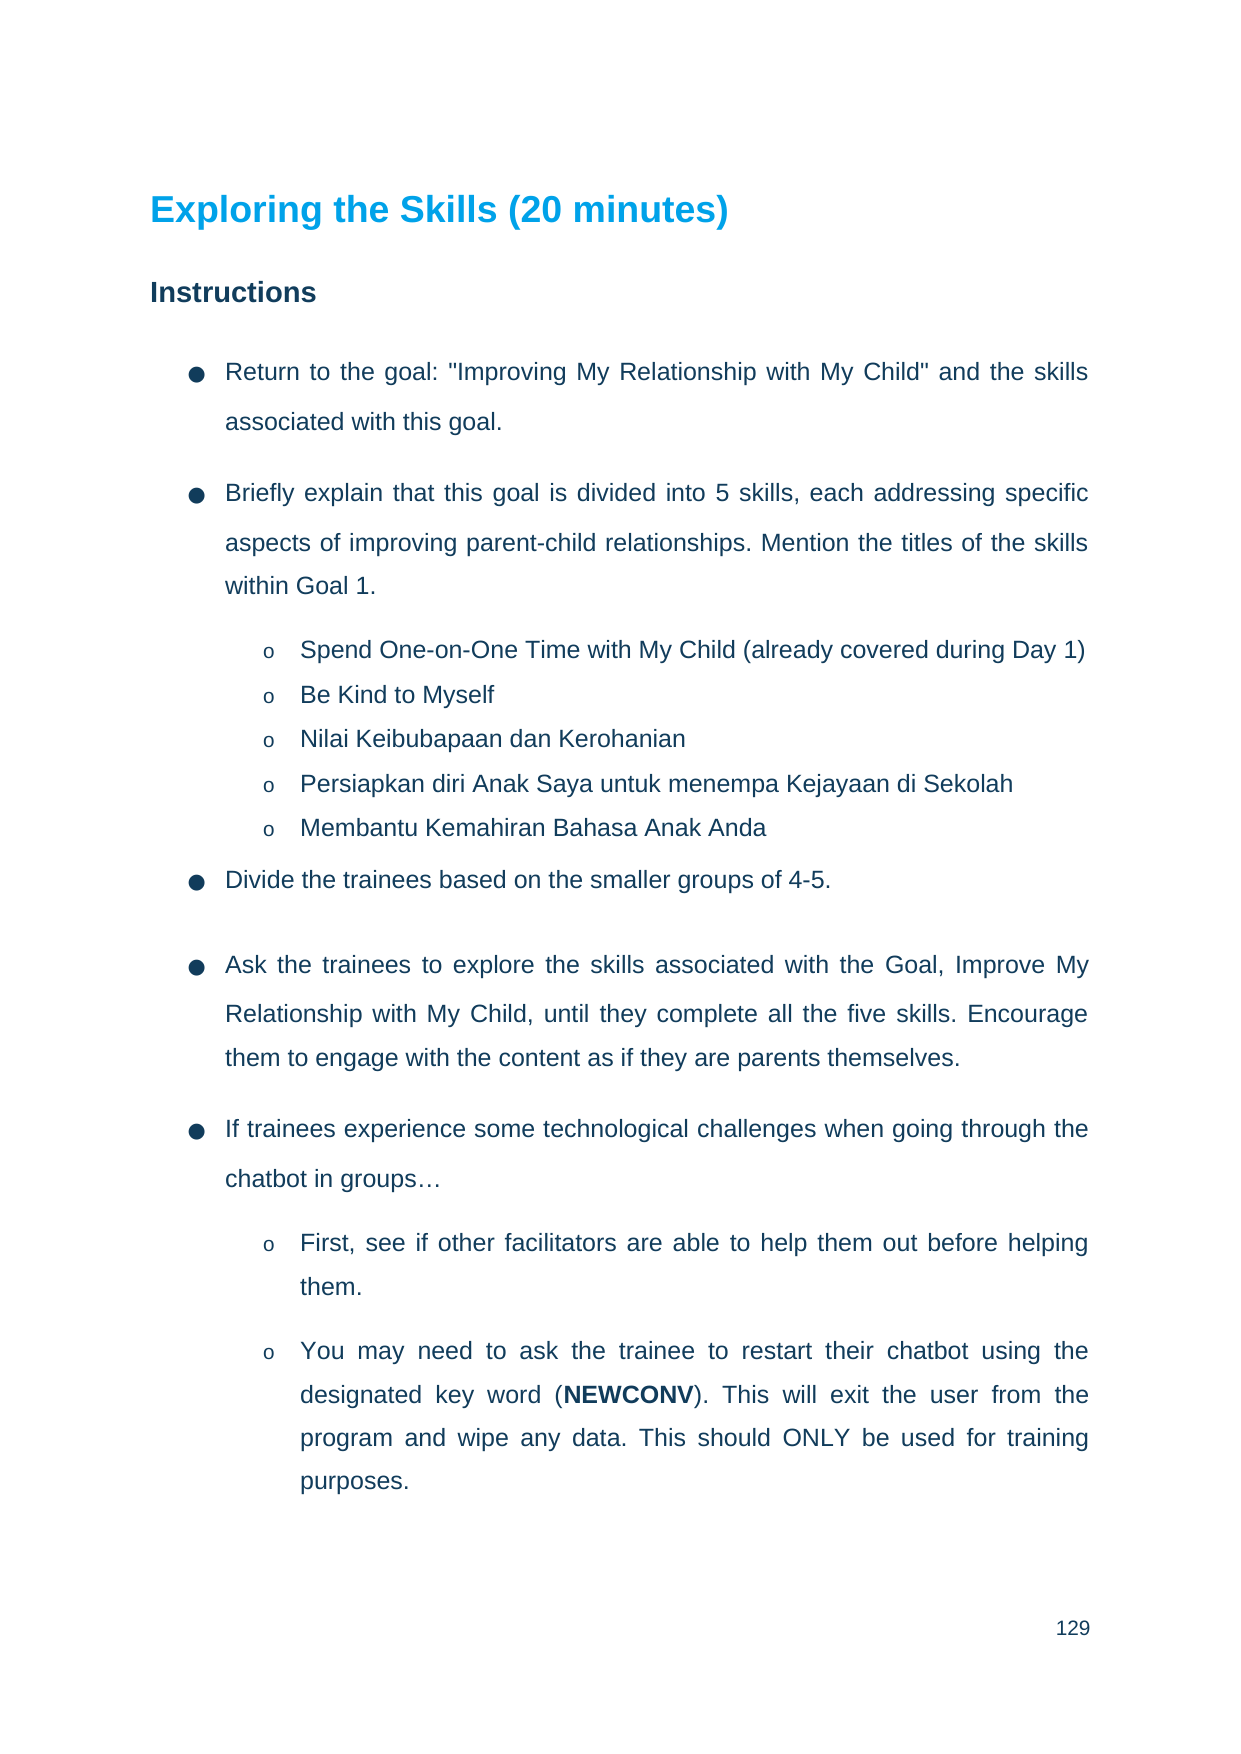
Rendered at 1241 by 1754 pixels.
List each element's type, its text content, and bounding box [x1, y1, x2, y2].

list First, see if other facilitators are able to help them out before helping them. [262, 1228, 1090, 1300]
list Return to the goal: "Improving My Relationship with My Child" and the skills associated with this goal. [187, 350, 1090, 436]
list You may need to ask the trainee to restart their chatbot using the designated key word (NEWCONV). This will exit the user from the program and wipe any data. This should ONLY be used for training purposes. [262, 1336, 1090, 1495]
list Divide the trainees based on the smaller groups of 4-5. [187, 857, 1090, 900]
subtitle Instructions [150, 274, 1090, 308]
list Nilai Keibubapaan dan Kerohanian [262, 724, 1090, 754]
list Membantu Kemahiran Bahasa Anak Anda [262, 813, 1090, 843]
list Persiapkan diri Anak Saya untuk menempa Kejayaan di Sekolah [262, 768, 1090, 798]
list If trainees experience some technological challenges when going through the chatbot in groups… [187, 1107, 1090, 1192]
list Be Kind to Myself [262, 679, 1090, 709]
list Spend One-on-One Time with My Child (already covered during Day 1) [262, 635, 1090, 665]
list Briefly explain that this goal is divided into 5 skills, each addressing specific aspects of improving parent-child relationships. Mention the titles of the skills within Goal 1. [187, 471, 1090, 600]
list Ask the trainees to explore the skills associated with the Goal, Improve My Relationship with My Child, until they complete all the five skills. Encourage them to engage with the content as if they are parents themselves. [187, 942, 1090, 1071]
subtitle Exploring the Skills (20 minutes) [150, 187, 1090, 231]
